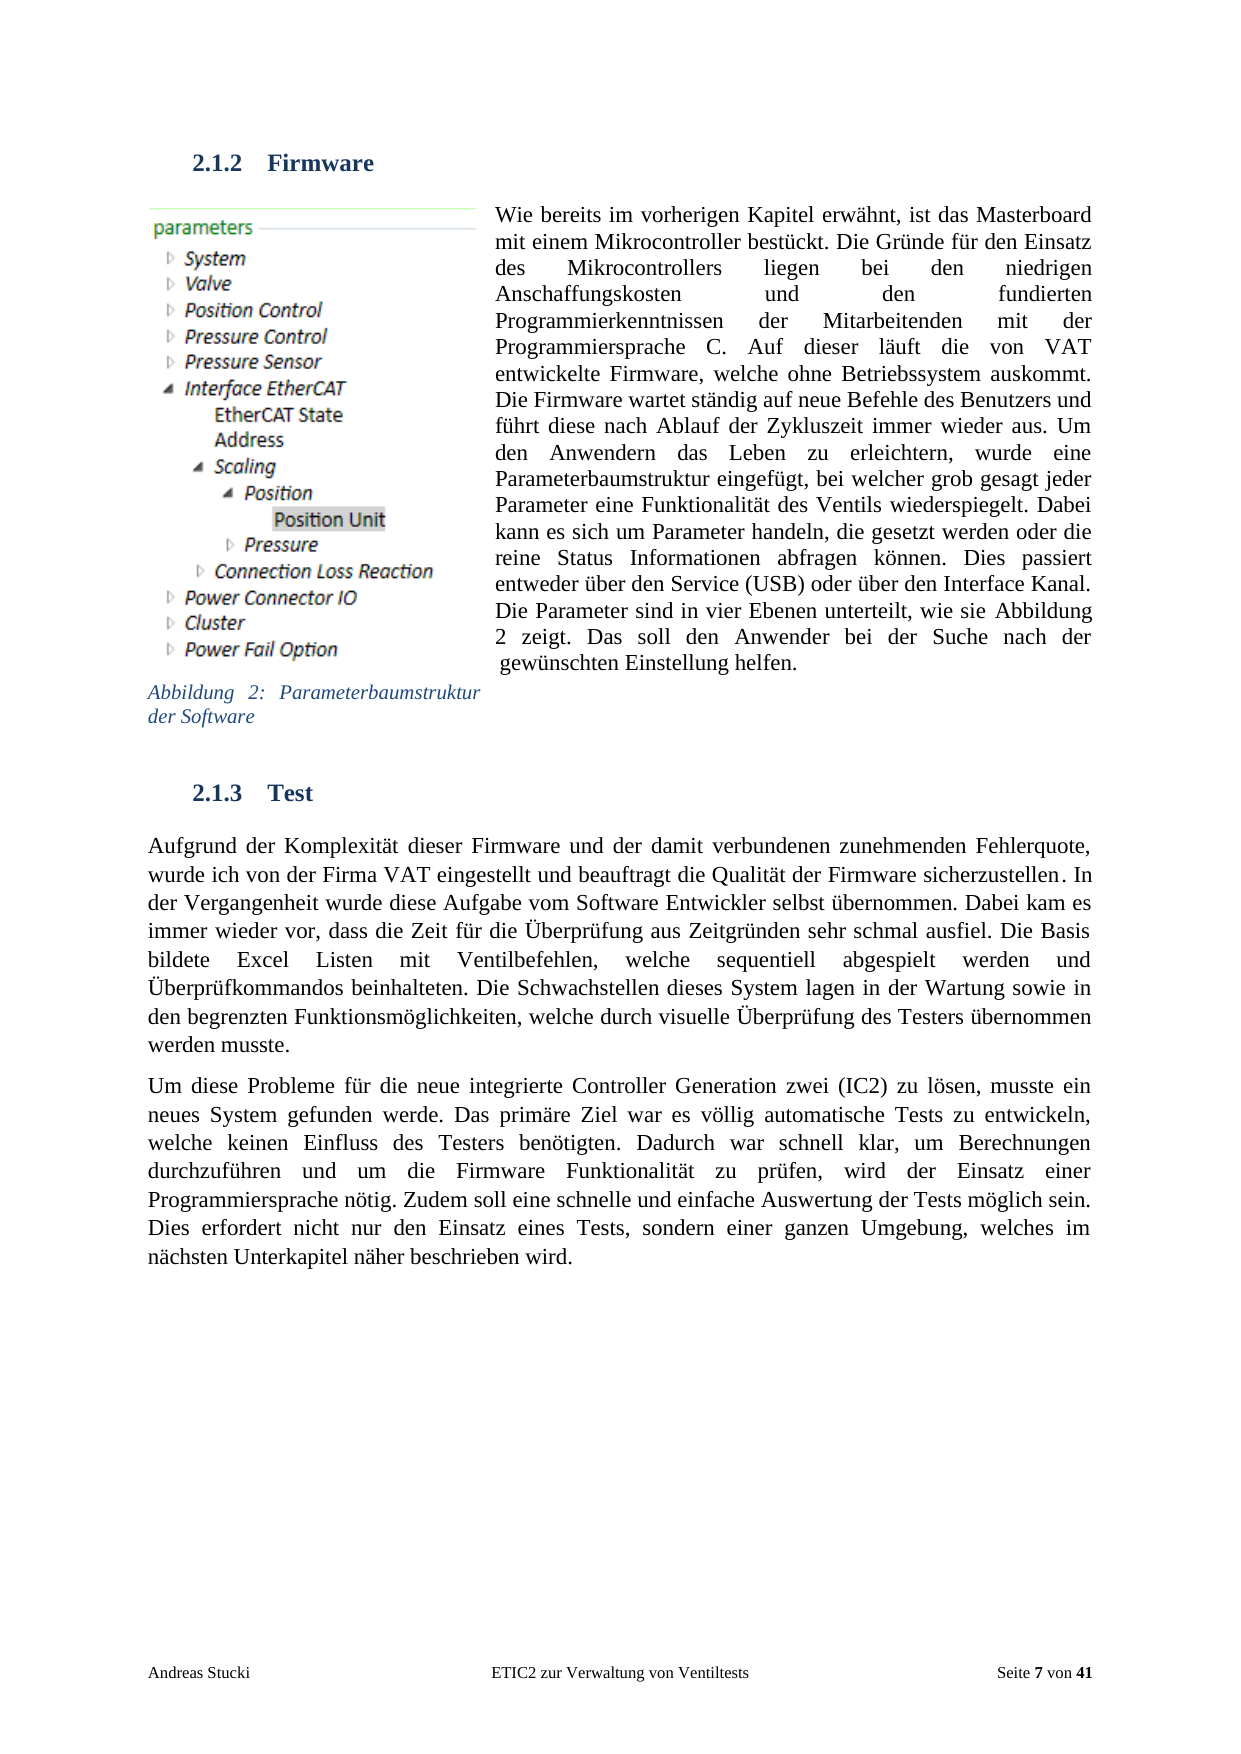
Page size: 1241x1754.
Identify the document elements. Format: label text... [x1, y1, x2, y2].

picture [147, 208, 476, 674]
subtitle Test [192, 778, 1092, 807]
text Um diese Probleme für die neue integrierte Controller Generation zwei (IC2) zu lösen, musste ein neues System gefunden werde. Das primäre Ziel war es völlig automatische Tests zu entwickeln, welche keinen Einfluss des Testers benötigten. Dadurch war schnell klar, um Berechnungen durchzuführen und um die Firmware Funktionalität zu prüfen, wird der Einsatz einer Programmiersprache nötig. Zudem soll eine schnelle und einfache Auswertung der Tests möglich sein. Dies erfordert nicht nur den Einsatz eines Tests, sondern einer ganzen Umgebung, welches im nächsten Unterkapitel näher beschrieben wird. [148, 1072, 1092, 1269]
text Aufgrund der Komplexität dieser Firmware und der damit verbundenen zunehmenden Fehlerquote, wurde ich von der Firma VAT eingestellt und beauftragt die Qualität der Firmware sicherzustellen. In der Vergangenheit wurde diese Aufgabe vom Software Entwickler selbst übernommen. Dabei kam es immer wieder vor, dass die Zeit für die Überprüfung aus Zeitgründen sehr schmal ausfiel. Die Basis bildete Excel Listen mit Ventilbefehlen, welche sequentiell abgespielt werden und Überprüfkommandos beinhalteten. Die Schwachstellen dieses System lagen in der Wartung sowie in den begrenzten Funktionsmöglichkeiten, welche durch visuelle Überprüfung des Testers übernommen werden musste. [148, 832, 1092, 1058]
subtitle Firmware [192, 148, 1092, 176]
